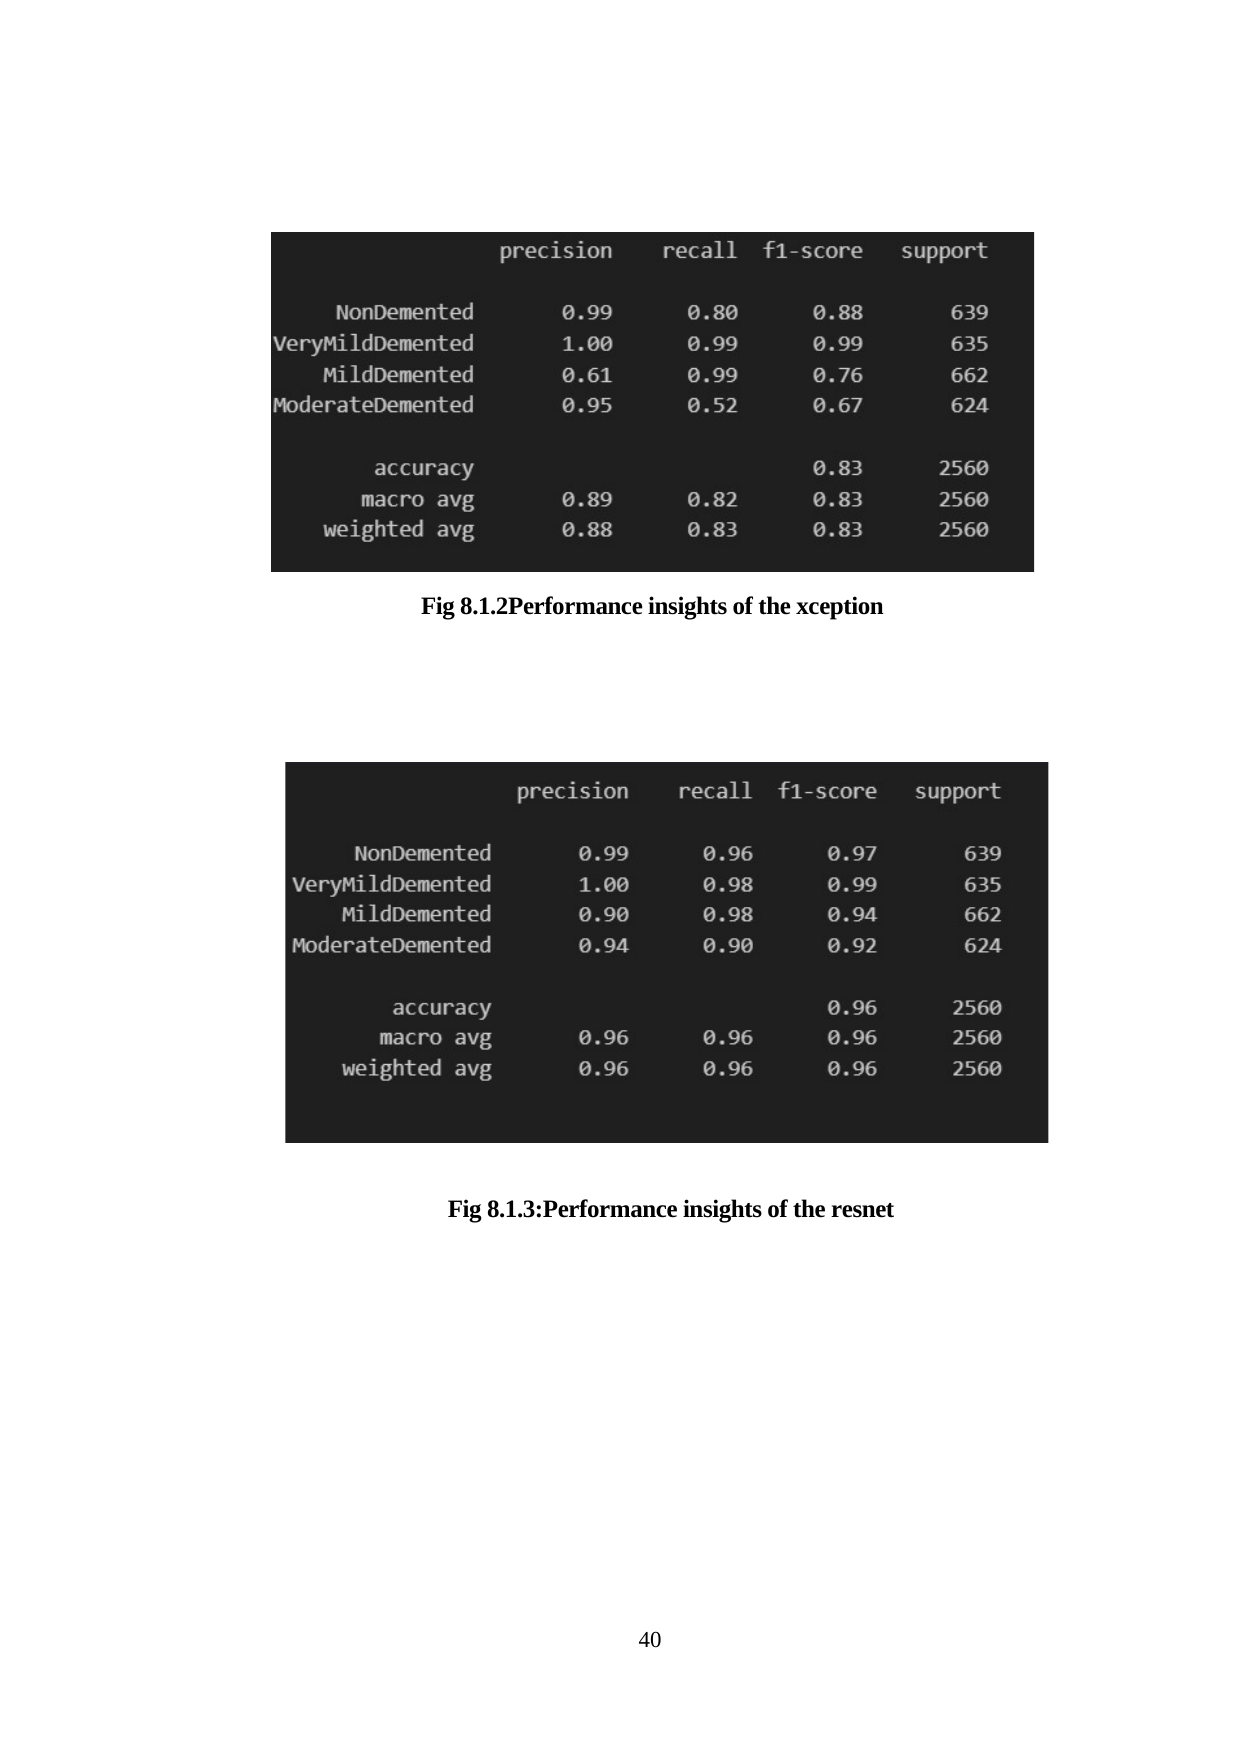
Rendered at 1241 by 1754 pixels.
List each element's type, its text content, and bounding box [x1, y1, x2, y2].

subtitle Fig 8.1.3:Performance insights of the resnet [373, 1194, 1152, 1222]
picture [271, 232, 1035, 572]
subtitle Fig 8.1.2Performance insights of the xception [153, 591, 1152, 620]
picture [285, 762, 1049, 1143]
